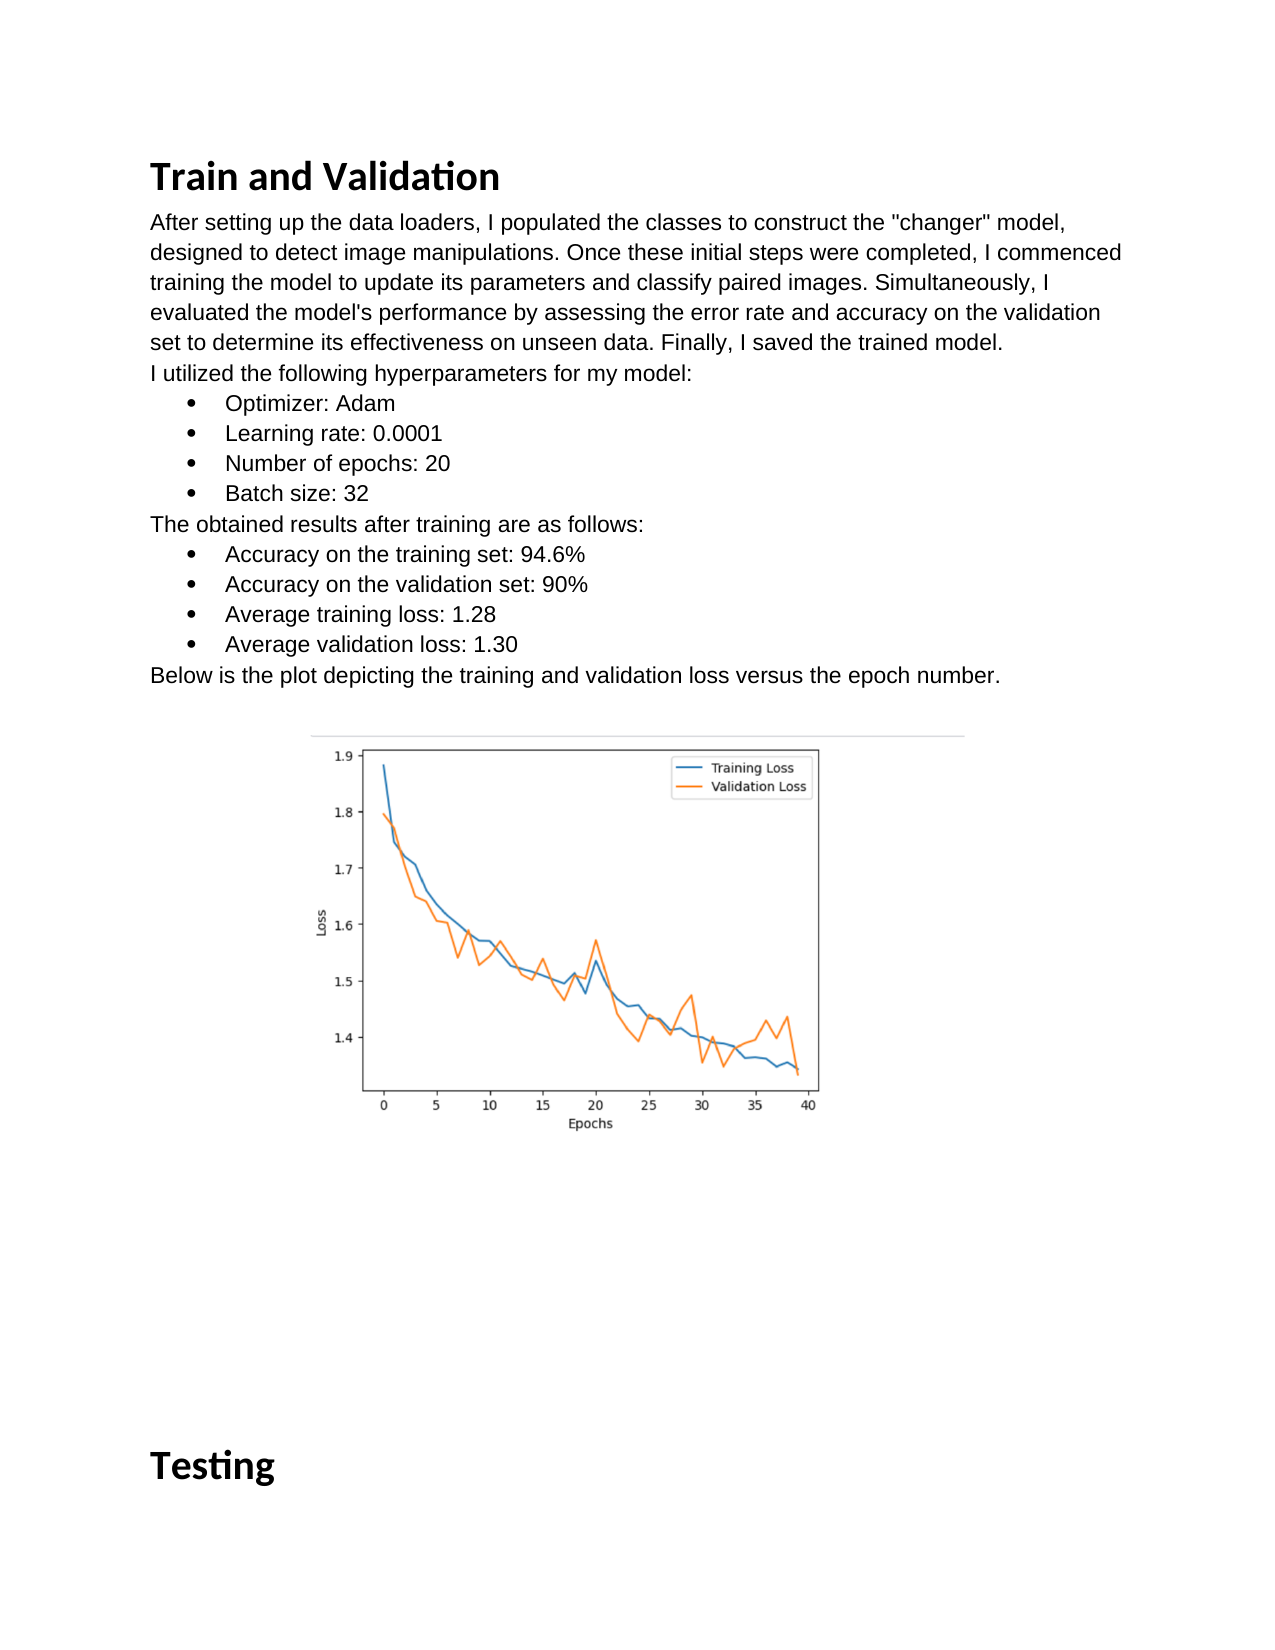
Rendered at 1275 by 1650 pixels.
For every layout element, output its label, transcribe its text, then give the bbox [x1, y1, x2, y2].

text I utilized the following hyperparameters for my model: [150, 359, 1125, 386]
text The obtained results after training are as follows: [150, 511, 1125, 537]
text Testing [150, 1439, 1125, 1490]
list Accuracy on the validation set: 90% [187, 571, 1125, 597]
list Learning rate: 0.0001 [187, 420, 1125, 446]
list Optimizer: Adam [187, 390, 1125, 416]
list Number of epochs: 20 [187, 450, 1125, 476]
text Train and Validation [150, 150, 1125, 201]
text Below is the plot depicting the training and validation loss versus the epoch number. [150, 662, 1125, 688]
list Batch size: 32 [187, 480, 1125, 507]
list Average training loss: 1.28 [187, 601, 1125, 627]
list Accuracy on the training set: 94.6% [187, 541, 1125, 567]
picture [310, 735, 965, 1144]
list Average validation loss: 1.30 [187, 631, 1125, 658]
text After setting up the data loaders, I populated the classes to construct the "changer" model, designed to detect image manipulations. Once these initial steps were completed, I commenced training the model to update its parameters and classify paired images. Simultaneously, I evaluated the model's performance by assessing the error rate and accuracy on the validation set to determine its effectiveness on unseen data. Finally, I saved the trained model. [150, 208, 1125, 356]
